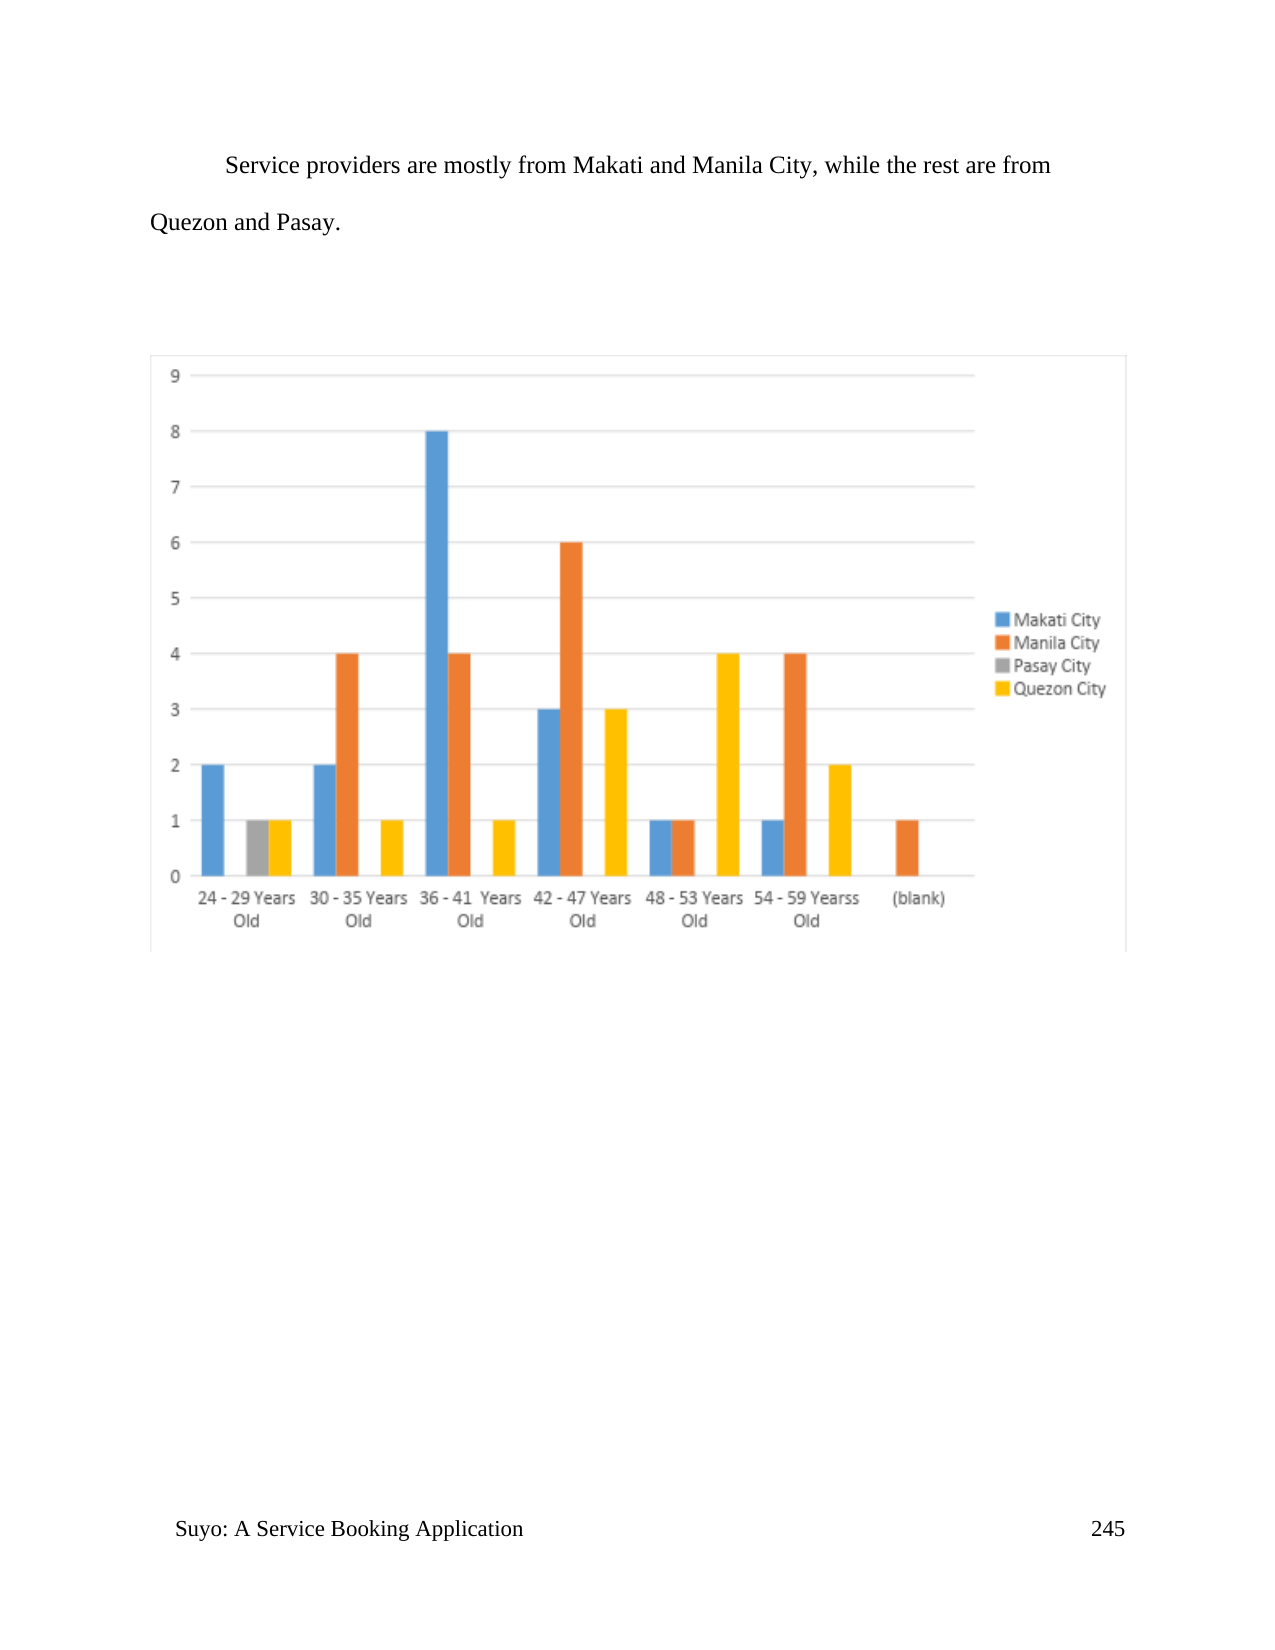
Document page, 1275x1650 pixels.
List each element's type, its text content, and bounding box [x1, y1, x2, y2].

text Service providers are mostly from Makati and Manila City, while the rest are from Quezon and Pasay. [150, 150, 1125, 236]
picture [150, 355, 1127, 952]
